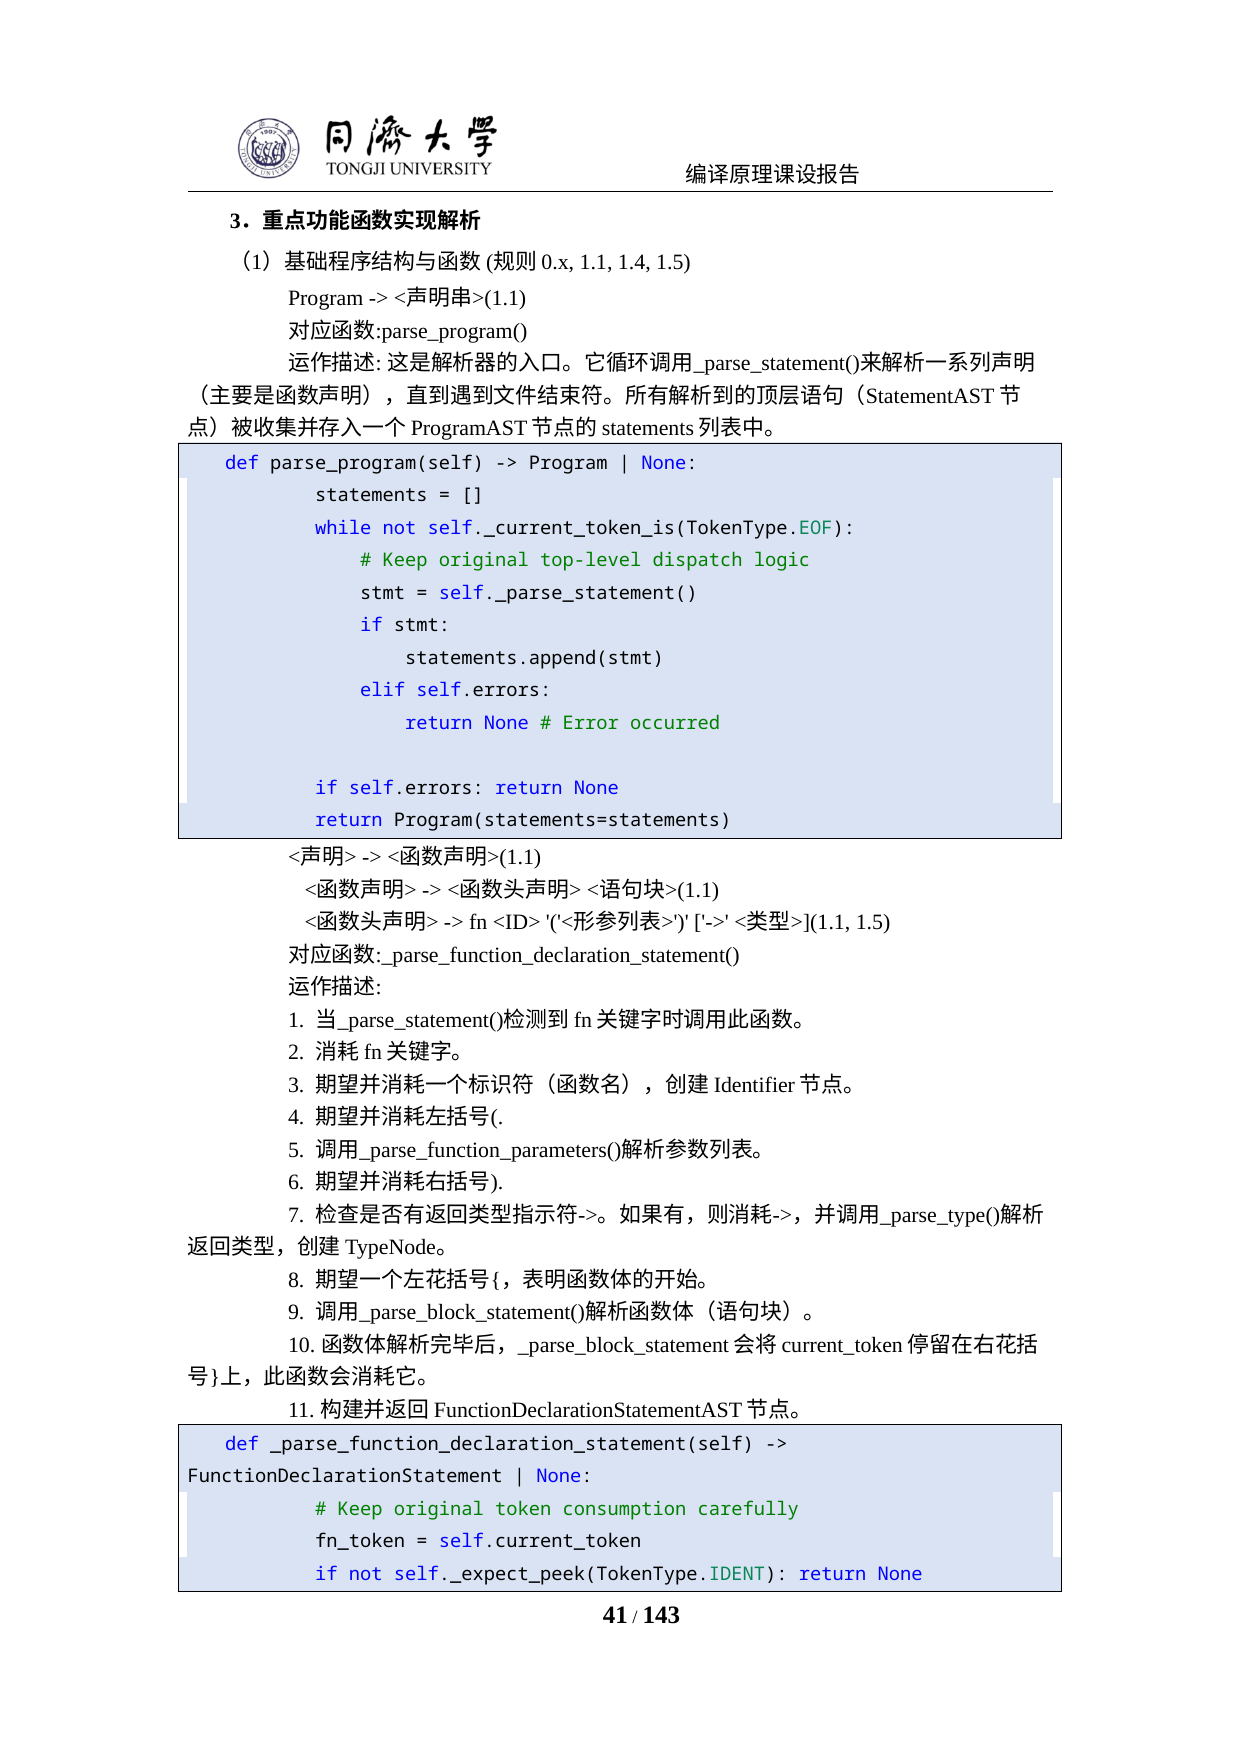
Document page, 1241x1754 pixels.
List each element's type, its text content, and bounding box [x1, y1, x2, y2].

text if self.errors: return None [187, 771, 1053, 800]
text 3. 期望并消耗一个标识符（函数名），创建Identifier节点。 [187, 1066, 1053, 1099]
text statements = [] [187, 478, 1053, 511]
text 2. 消耗fn关键字。 [187, 1034, 1053, 1066]
text 对应函数:parse_program() [187, 312, 1053, 345]
text def _parse_function_declaration_statement(self) -> FunctionDeclarationStatement | None: [179, 1425, 1061, 1492]
text fn_token = self.current_token [187, 1524, 1053, 1554]
text statements.append(stmt) [187, 641, 1053, 673]
text stmt = self._parse_statement() [187, 576, 1053, 608]
text return None # Error occurred [187, 706, 1053, 738]
text if not self._expect_peek(TokenType.IDENT): return None [179, 1554, 1061, 1591]
text Program -> <声明串>(1.1) [187, 280, 1053, 312]
text elif self.errors: [187, 673, 1053, 706]
text 9. 调用_parse_block_statement()解析函数体（语句块）。 [187, 1294, 1053, 1326]
text 11. 构建并返回FunctionDeclarationStatementAST节点。 [187, 1391, 1053, 1424]
text <函数声明> -> <函数头声明> <语句块>(1.1) [187, 871, 1053, 904]
text def parse_program(self) -> Program | None: [179, 444, 1061, 478]
text 对应函数:_parse_function_declaration_statement() [187, 936, 1053, 969]
text 7. 检查是否有返回类型指示符->。如果有，则消耗->，并调用_parse_type()解析返回类型，创建TypeNode。 [187, 1196, 1053, 1261]
subtitle 基础程序结构与函数 (规则0.x, 1.1, 1.4, 1.5) [187, 243, 1053, 276]
text 8. 期望一个左花括号{，表明函数体的开始。 [187, 1261, 1053, 1294]
text # Keep original top-level dispatch logic [187, 543, 1053, 576]
text 4. 期望并消耗左括号(. [187, 1099, 1053, 1131]
text <函数头声明> -> fn <ID> '('<形参列表>')' ['->' <类型>](1.1, 1.5) [187, 904, 1053, 936]
subtitle 重点功能函数实现解析 [187, 202, 1053, 235]
text return Program(statements=statements) [179, 800, 1061, 838]
text 5. 调用_parse_function_parameters()解析参数列表。 [187, 1131, 1053, 1164]
text 运作描述: 这是解析器的入口。它循环调用_parse_statement()来解析一系列声明（主要是函数声明），直到遇到文件结束符。所有解析到的顶层语句（StatementAST节点）被收集并存入一个ProgramAST节点的statements列表中。 [187, 345, 1053, 442]
text 6. 期望并消耗右括号). [187, 1164, 1053, 1196]
text 运作描述: [187, 969, 1053, 1001]
text # Keep original token consumption carefully [187, 1492, 1053, 1524]
text <声明> -> <函数声明>(1.1) [187, 839, 1053, 871]
text 10. 函数体解析完毕后，_parse_block_statement会将current_token停留在右花括号}上，此函数会消耗它。 [187, 1326, 1053, 1391]
text 1. 当_parse_statement()检测到fn关键字时调用此函数。 [187, 1001, 1053, 1034]
text while not self._current_token_is(TokenType.EOF): [187, 511, 1053, 543]
picture [231, 110, 503, 183]
text if stmt: [187, 608, 1053, 641]
